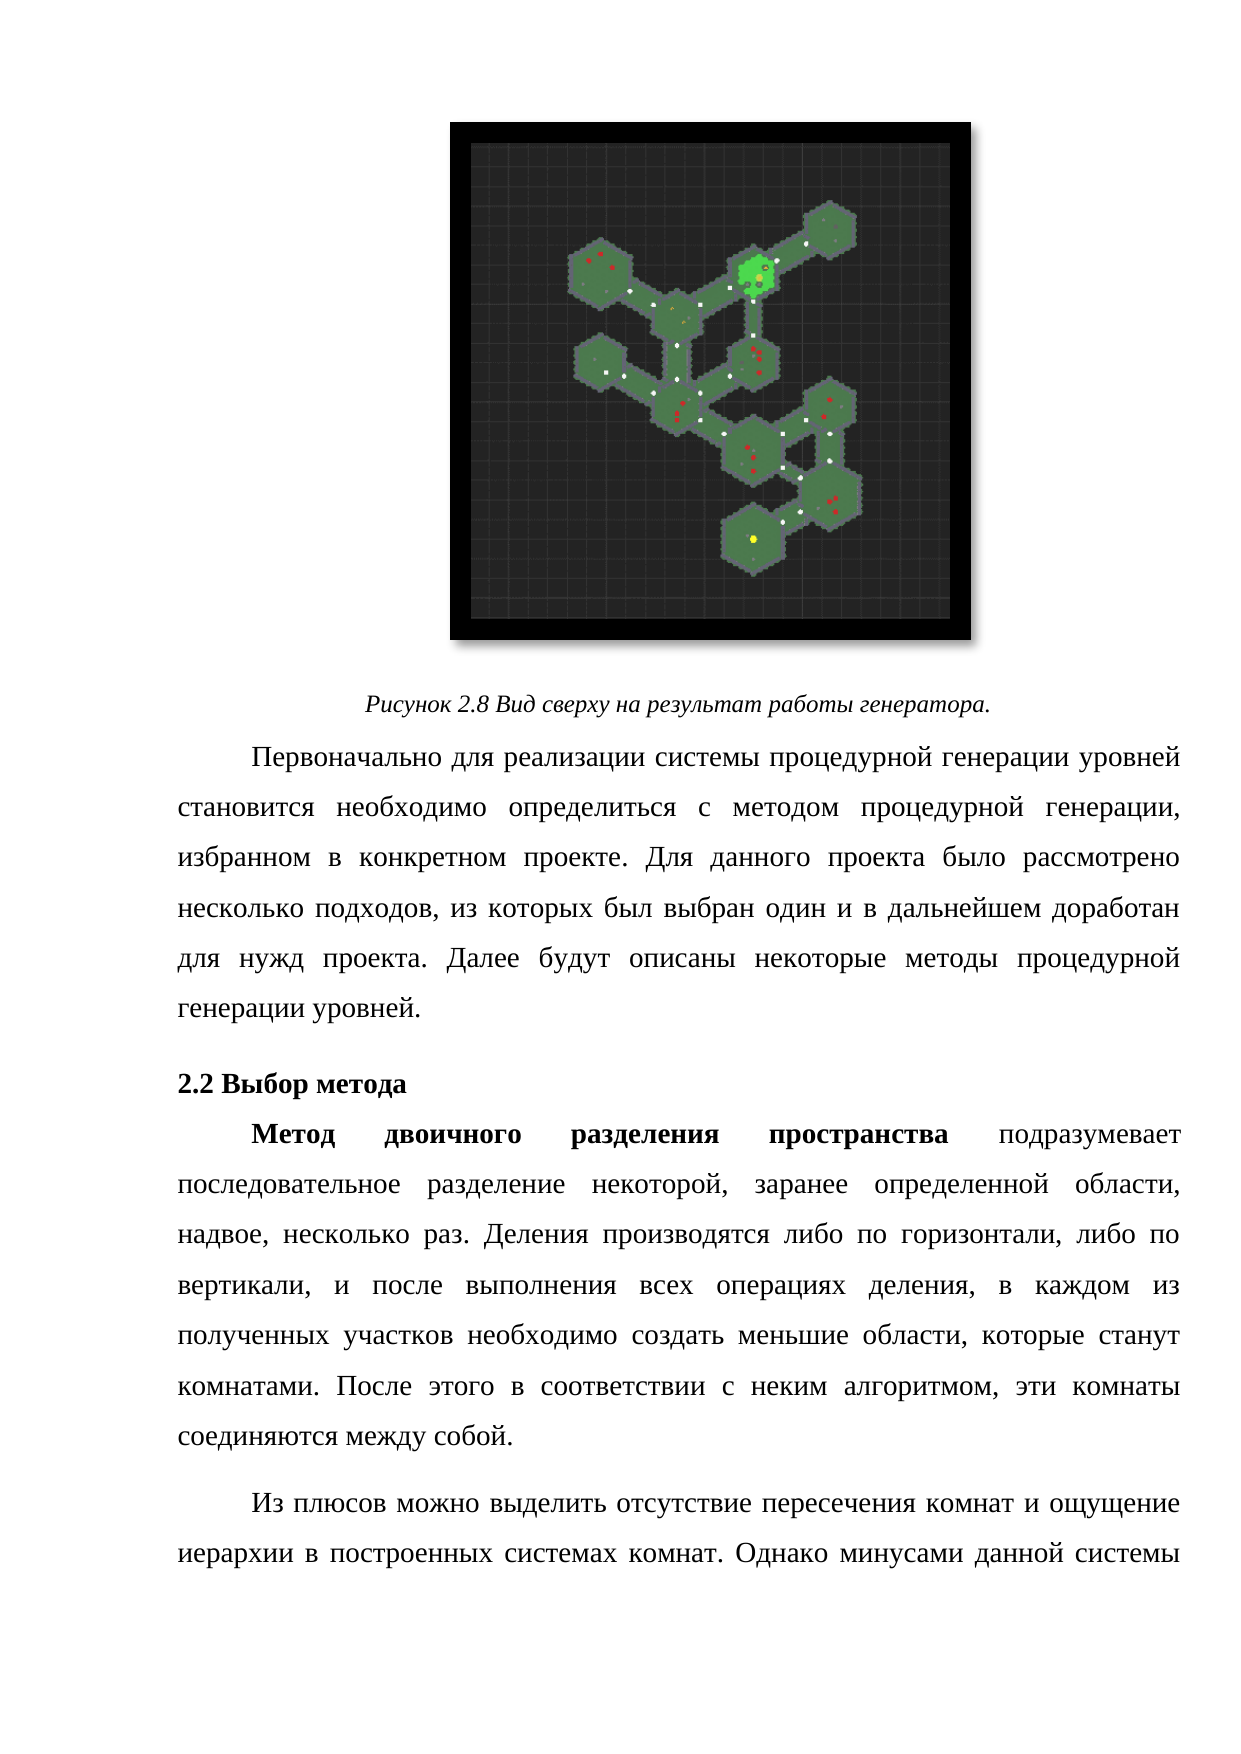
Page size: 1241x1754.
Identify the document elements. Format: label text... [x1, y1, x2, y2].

picture [471, 143, 950, 619]
subtitle Выбор метода [177, 1066, 1181, 1099]
text Метод двоичного разделения пространства подразумевает последовательное разделение некоторой, заранее определенной области, надвое, несколько раз. Деления производятся либо по горизонтали, либо по вертикали, и после выполнения всех операциях деления, в каждом из полученных участков необходимо создать меньшие области, которые станут комнатами. После этого в соответствии с неким алгоритмом, эти комнаты соединяются между собой. [177, 1116, 1181, 1451]
text Первоначально для реализации системы процедурной генерации уровней становится необходимо определиться с методом процедурной генерации, избранном в конкретном проекте. Для данного проекта было рассмотрено несколько подходов, из которых был выбран один и в дальнейшем доработан для нужд проекта. Далее будут описаны некоторые методы процедурной генерации уровней. [177, 739, 1181, 1024]
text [177, 1485, 1181, 1569]
